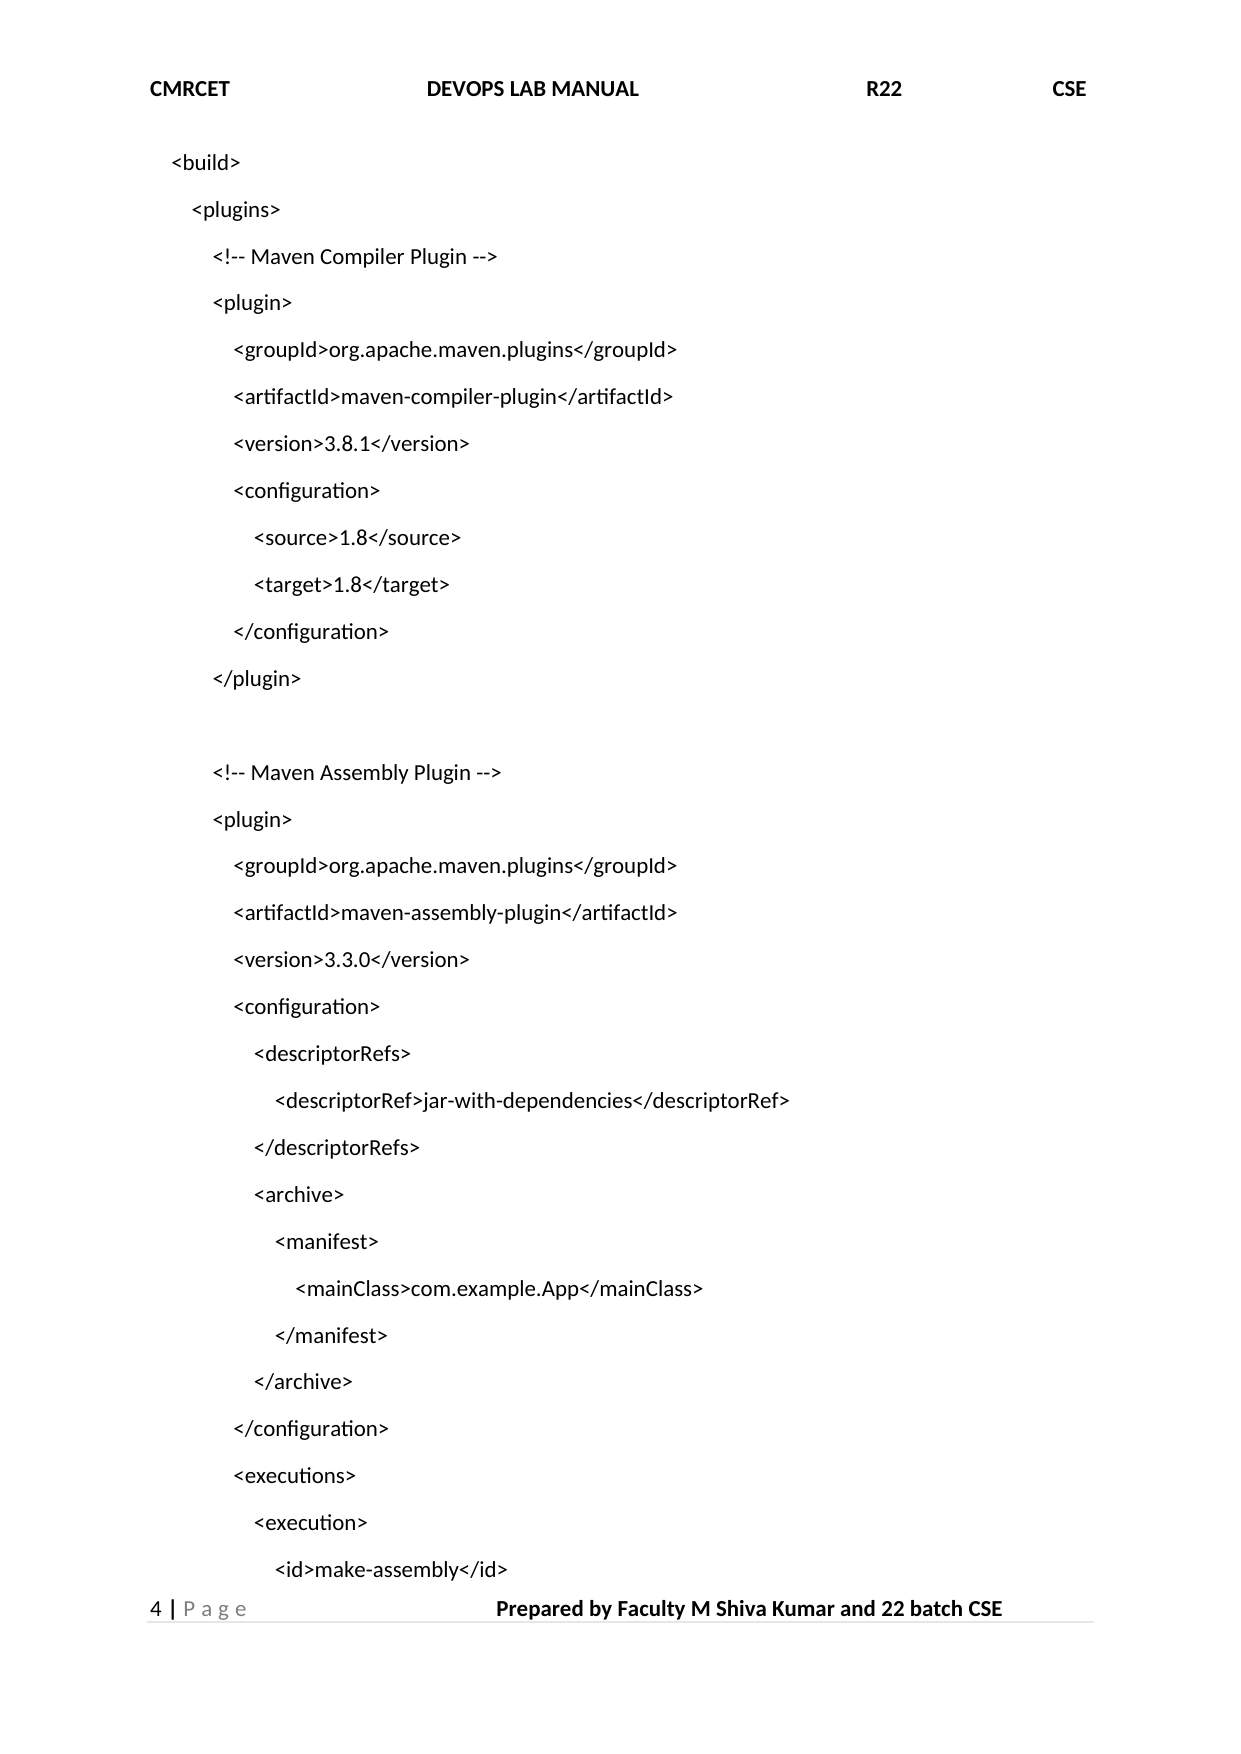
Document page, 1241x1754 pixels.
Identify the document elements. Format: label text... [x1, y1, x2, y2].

text <artifactId>maven-compiler-plugin</artifactId> [233, 382, 1182, 410]
text <artifactId>maven-assembly-plugin</artifactId> [233, 898, 1182, 927]
text <!-- Maven Compiler Plugin --> [212, 242, 1182, 270]
text <version>3.3.0</version> [233, 945, 1182, 973]
text <execution> [254, 1508, 1182, 1536]
text <groupId>org.apache.maven.plugins</groupId> [233, 336, 1182, 364]
text <descriptorRef>jar-with-dependencies</descriptorRef> [274, 1086, 1182, 1114]
text </descriptorRefs> [254, 1133, 1182, 1161]
text <plugin> [212, 288, 1182, 317]
text <archive> [254, 1180, 1182, 1208]
text </configuration> [233, 617, 1182, 645]
text <configuration> [233, 476, 1182, 504]
text <!-- Maven Assembly Plugin --> [212, 758, 1182, 786]
text </configuration> [233, 1414, 1182, 1442]
text <descriptorRefs> [254, 1039, 1182, 1067]
text </plugin> [212, 664, 1182, 692]
text </manifest> [274, 1321, 1182, 1349]
text </archive> [254, 1367, 1182, 1396]
text <plugins> [191, 195, 1182, 223]
text <source>1.8</source> [254, 523, 1182, 551]
text <build> [171, 148, 1182, 176]
text <manifest> [274, 1227, 1182, 1255]
text <version>3.8.1</version> [233, 429, 1182, 457]
text <id>make-assembly</id> [274, 1555, 1182, 1583]
text <groupId>org.apache.maven.plugins</groupId> [233, 851, 1182, 879]
text <mainClass>com.example.App</mainClass> [295, 1274, 1182, 1302]
text <plugin> [212, 805, 1182, 833]
text <executions> [233, 1461, 1182, 1489]
text <target>1.8</target> [254, 570, 1182, 598]
text <configuration> [233, 992, 1182, 1020]
